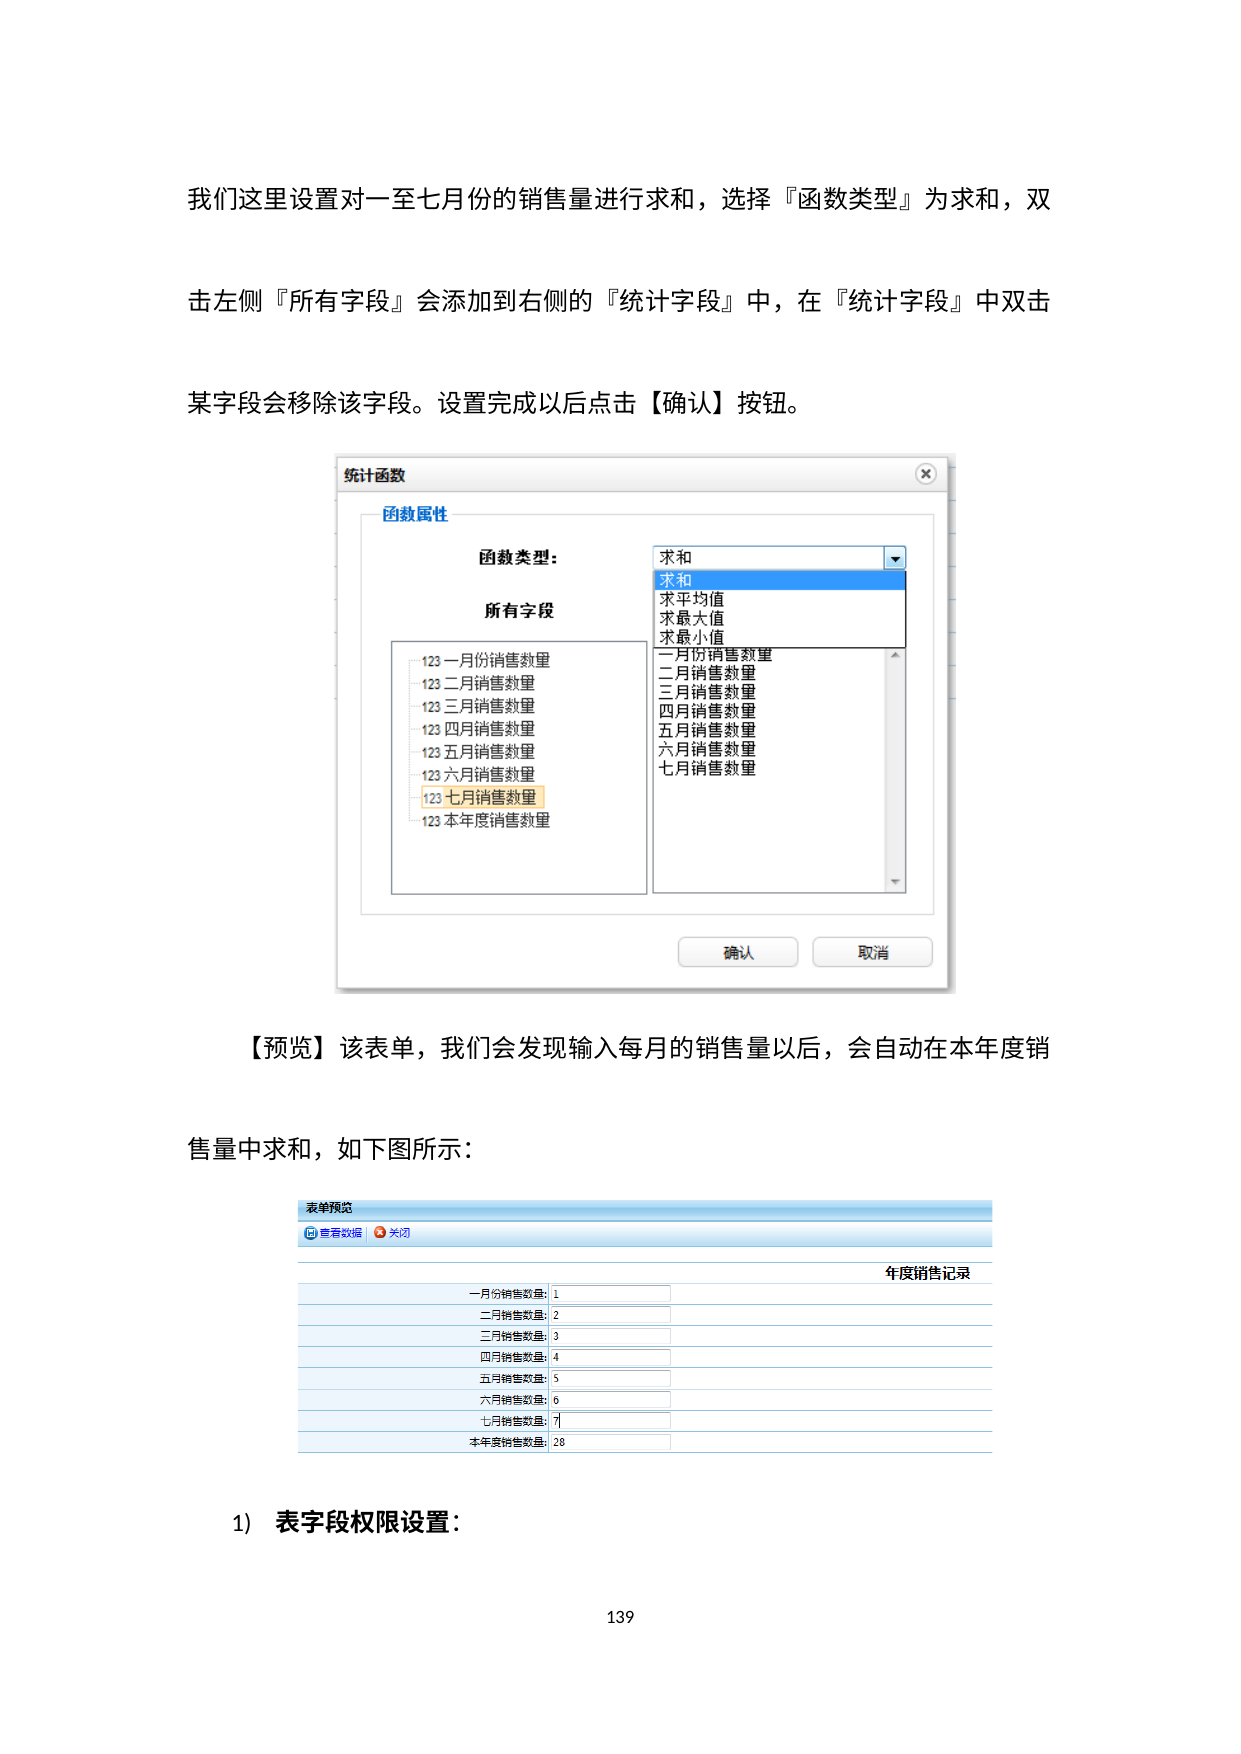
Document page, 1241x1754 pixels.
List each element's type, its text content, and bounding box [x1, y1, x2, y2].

picture [334, 453, 956, 994]
text 【预览】该表单，我们会发现输入每月的销售量以后，会自动在本年度销售量中求和，如下图所示： [187, 1012, 1053, 1182]
list 表字段权限设置： [231, 1487, 1053, 1555]
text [187, 164, 1053, 436]
picture [297, 1200, 993, 1465]
